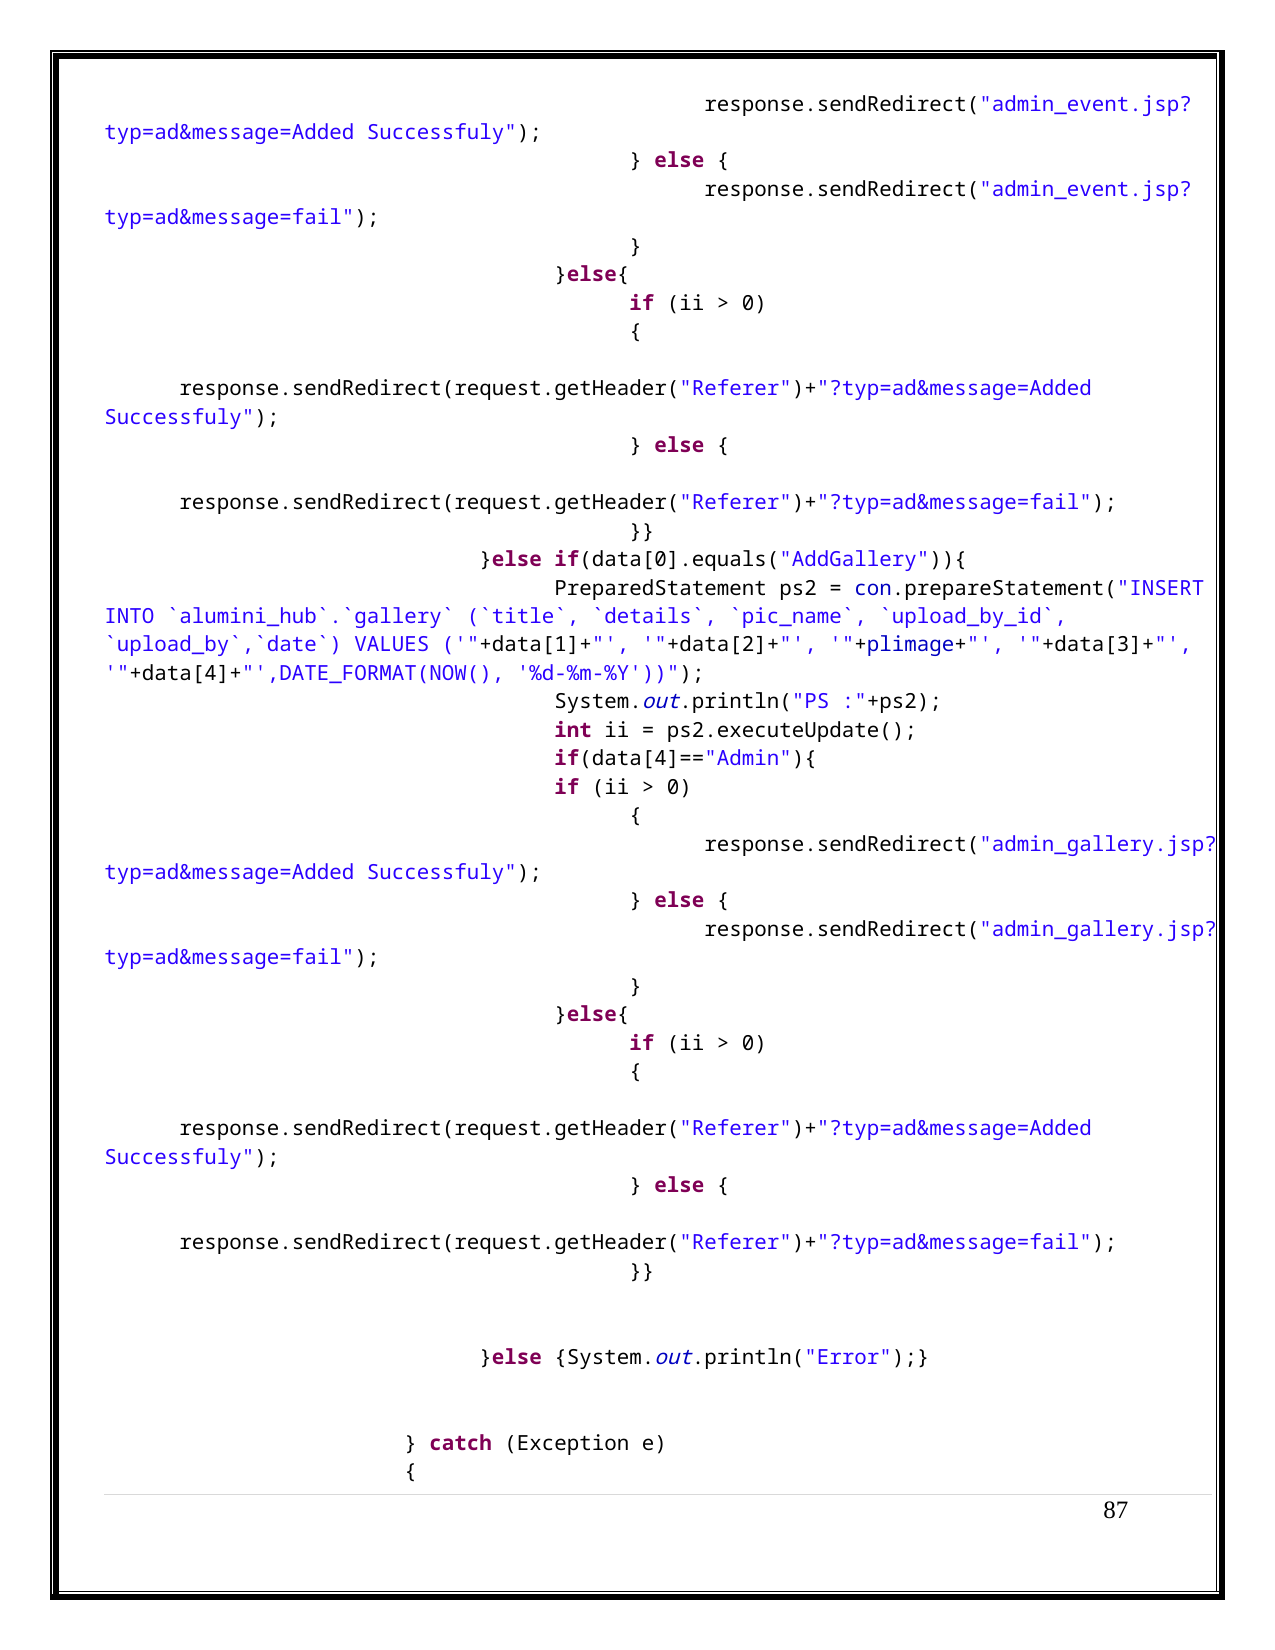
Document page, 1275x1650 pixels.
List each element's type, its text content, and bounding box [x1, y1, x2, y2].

text } [104, 971, 1216, 999]
text { [104, 800, 1216, 829]
text } else { [104, 430, 1216, 459]
text } [104, 231, 1216, 259]
text }else{ [104, 259, 1216, 288]
text } else { [104, 886, 1216, 914]
text } else { [104, 1170, 1216, 1199]
text }else if(data[0].equals("AddGallery")){ [104, 544, 1216, 573]
text { [104, 1056, 1216, 1084]
text if(data[4]=="Admin"){ [104, 743, 1216, 772]
text int ii = ps2.executeUpdate(); [104, 715, 1216, 743]
text }else{ [104, 999, 1216, 1028]
text PreparedStatement ps2 = con.prepareStatement("INSERT INTO `alumini_hub`.`gallery` (`title`, `details`, `pic_name`, `upload_by_id`, `upload_by`,`date`) VALUES ('"+data[1]+"', '"+data[2]+"', '"+plimage+"', '"+data[3]+"', '"+data[4]+"',DATE_FORMAT(NOW(), '%d-%m-%Y'))"); [104, 573, 1216, 686]
text response.sendRedirect("admin_event.jsp?typ=ad&message=fail"); [104, 174, 1216, 231]
text { [104, 316, 1216, 344]
text if (ii > 0) [104, 1028, 1216, 1056]
text response.sendRedirect(request.getHeader("Referer")+"?typ=ad&message=fail"); [104, 459, 1216, 516]
text response.sendRedirect("admin_gallery.jsp?typ=ad&message=fail"); [104, 914, 1216, 971]
text response.sendRedirect(request.getHeader("Referer")+"?typ=ad&message=fail"); [104, 1199, 1216, 1256]
text if (ii > 0) [104, 288, 1216, 316]
text }} [104, 516, 1216, 544]
text response.sendRedirect("admin_event.jsp?typ=ad&message=Added Successfuly"); [104, 89, 1216, 146]
text { [104, 1456, 1216, 1484]
text response.sendRedirect(request.getHeader("Referer")+"?typ=ad&message=Added Successfuly"); [104, 1084, 1216, 1170]
text response.sendRedirect(request.getHeader("Referer")+"?typ=ad&message=Added Successfuly"); [104, 344, 1216, 430]
text System.out.println("PS :"+ps2); [104, 686, 1216, 715]
text } else { [104, 146, 1216, 174]
text if (ii > 0) [104, 772, 1216, 800]
text }} [104, 1256, 1216, 1284]
text response.sendRedirect("admin_gallery.jsp?typ=ad&message=Added Successfuly"); [104, 829, 1216, 886]
text }else {System.out.println("Error");} [104, 1342, 1216, 1370]
text } catch (Exception e) [104, 1428, 1216, 1456]
